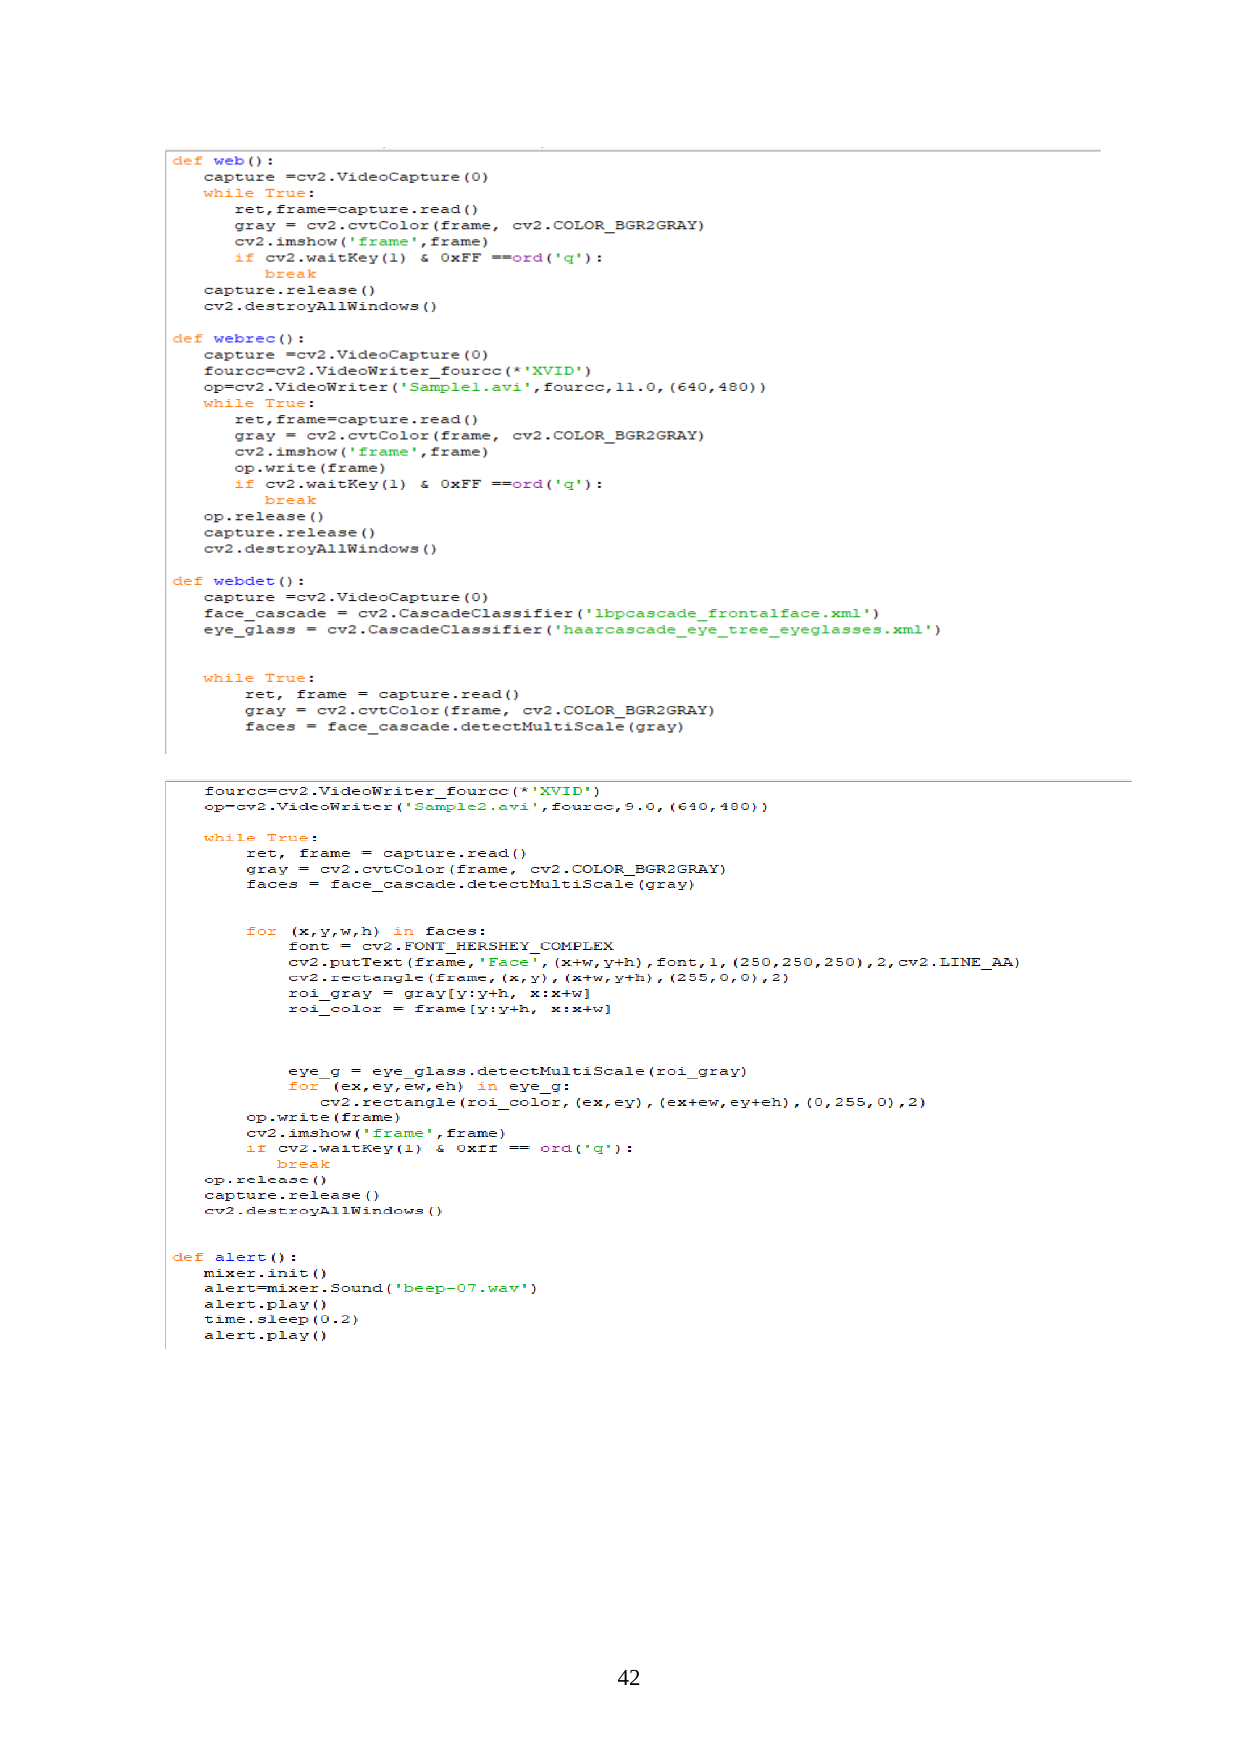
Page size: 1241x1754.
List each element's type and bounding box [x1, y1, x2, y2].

picture [165, 147, 1101, 754]
picture [165, 779, 1132, 1349]
